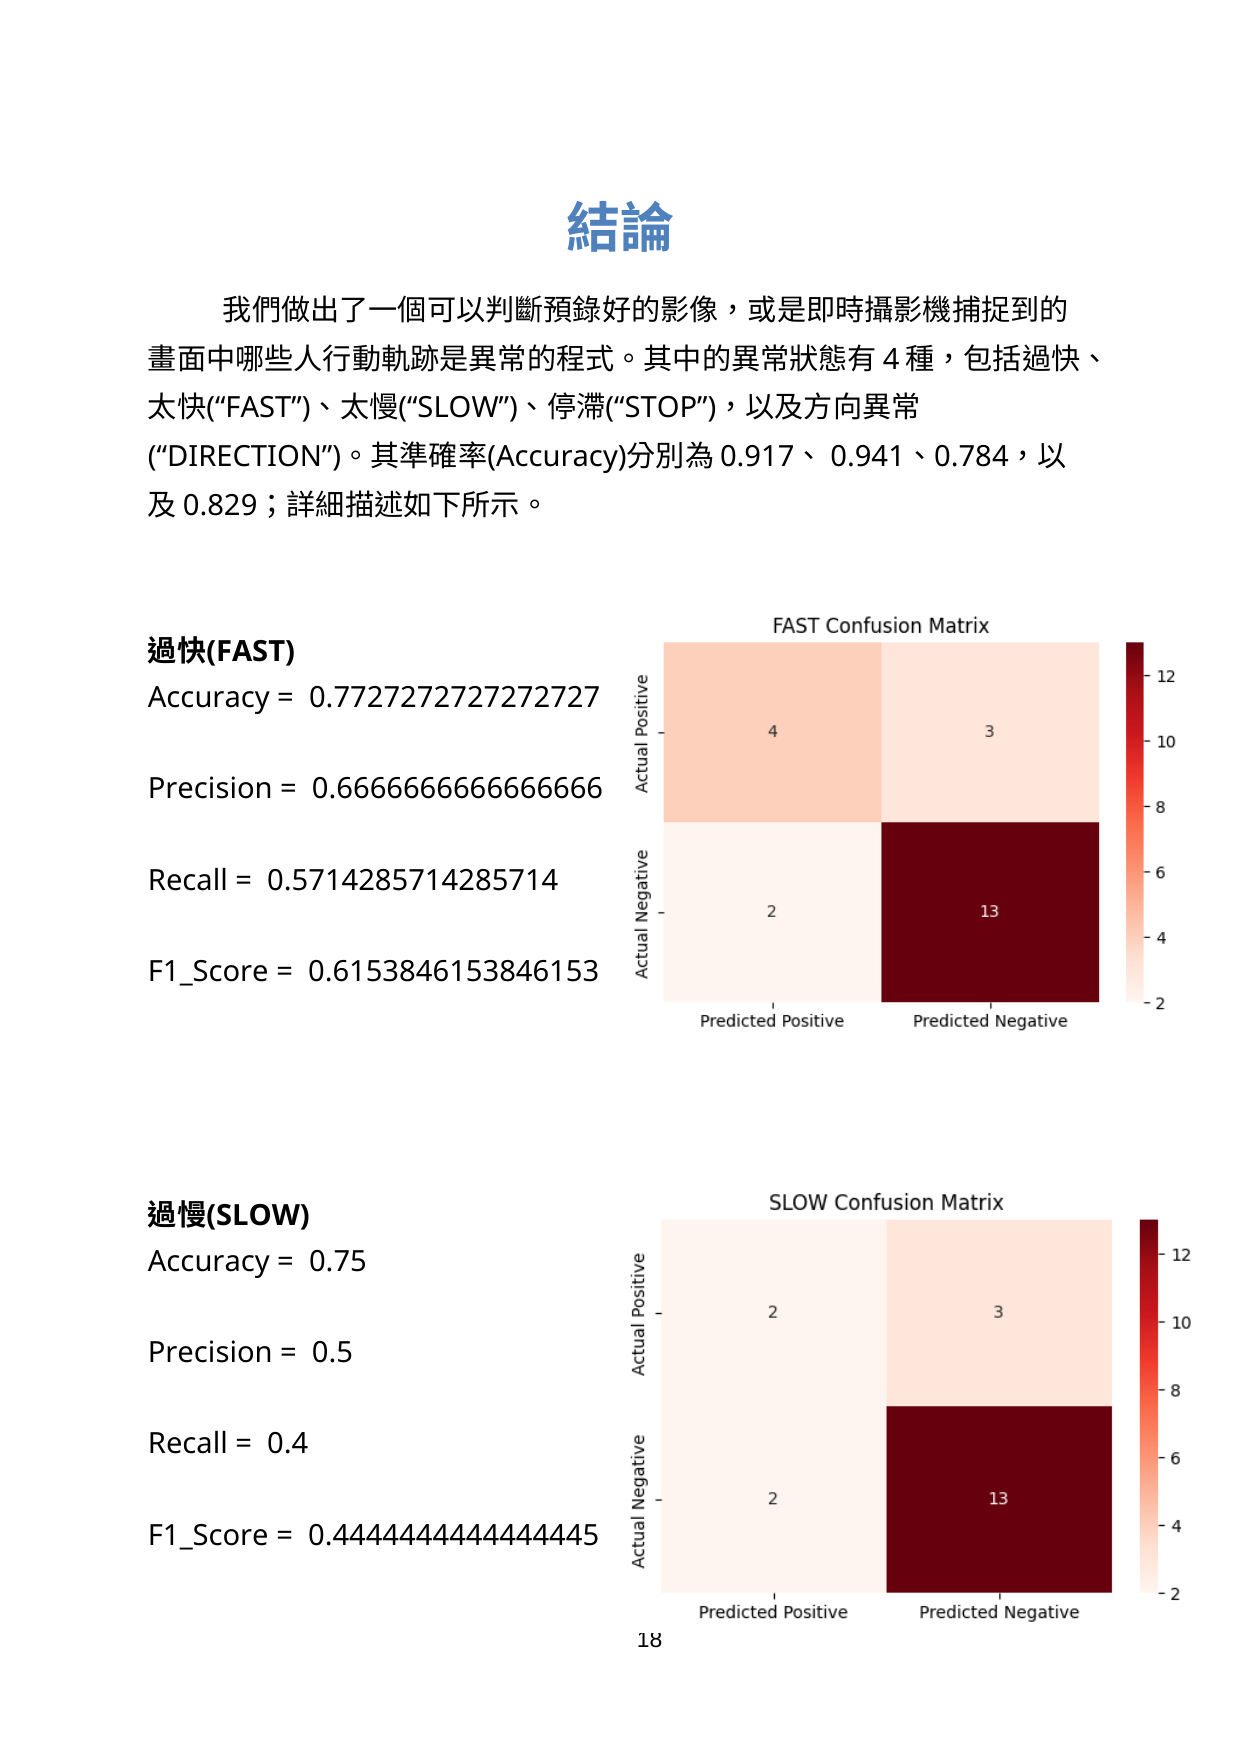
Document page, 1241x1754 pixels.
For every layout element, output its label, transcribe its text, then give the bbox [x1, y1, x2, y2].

picture [620, 1181, 1199, 1632]
text 過快(FAST) [148, 628, 625, 670]
text Precision = 0.5 [148, 1332, 620, 1371]
picture [625, 605, 1184, 1040]
text Recall = 0.4 [148, 1423, 620, 1462]
text 過慢(SLOW) [148, 1192, 620, 1234]
text Accuracy = 0.75 [148, 1240, 620, 1280]
text 我們做出了一個可以判斷預錄好的影像，或是即時攝影機捕捉到的畫面中哪些人行動軌跡是異常的程式。其中的異常狀態有4種，包括過快、太快(“FAST”)、太慢(“SLOW”)、停滯(“STOP”)，以及方向異常(“DIRECTION”)。其準確率(Accuracy)分別為0.917、 0.941、0.784，以及0.829；詳細描述如下所示。 [148, 287, 1092, 524]
text Precision = 0.6666666666666666 [148, 768, 625, 807]
text F1_Score = 0.6153846153846153 [148, 950, 625, 990]
text F1_Score = 0.4444444444444445 [148, 1514, 620, 1554]
text Accuracy = 0.7727272727272727 [148, 677, 625, 716]
text Recall = 0.5714285714285714 [148, 859, 625, 899]
subtitle 結論 [148, 184, 1092, 263]
